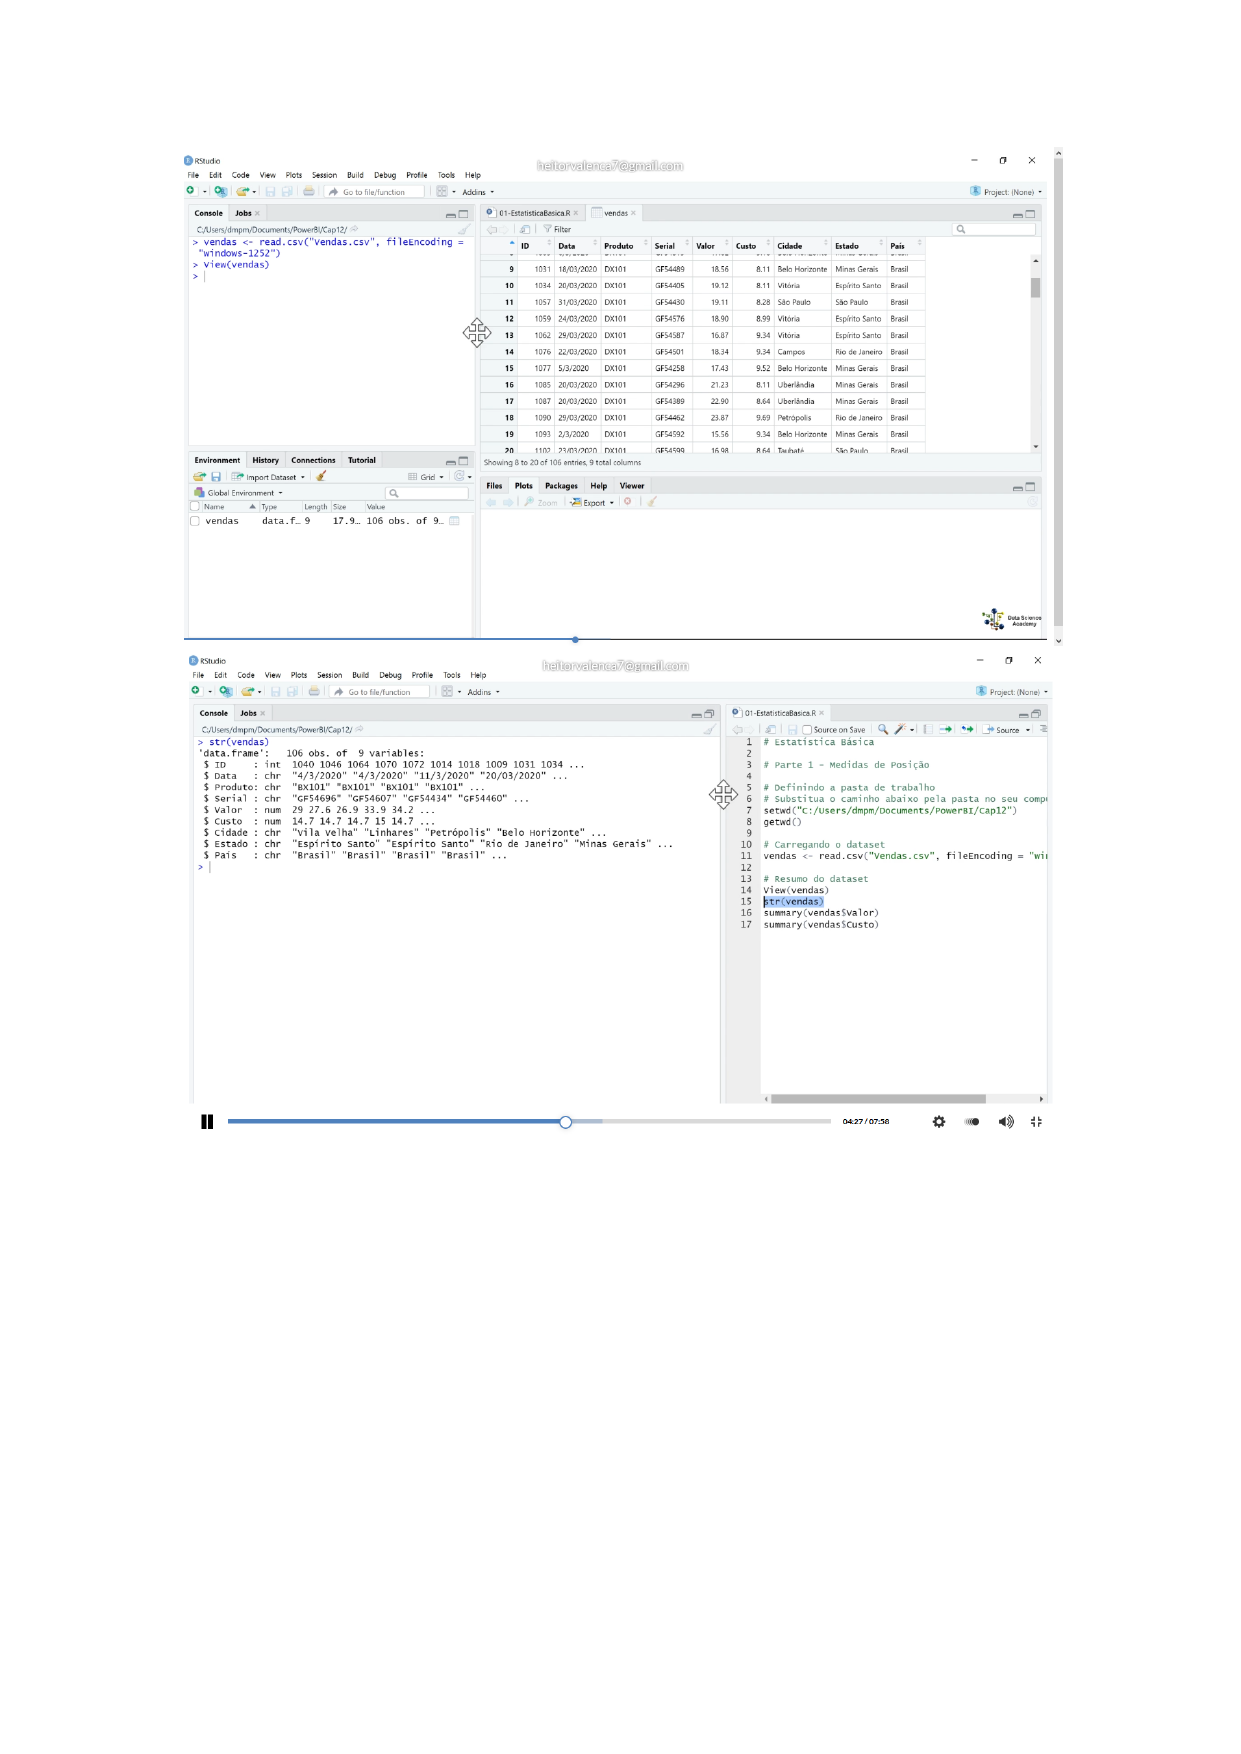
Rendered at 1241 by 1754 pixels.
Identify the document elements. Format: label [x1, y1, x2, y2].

picture [177, 147, 1063, 646]
picture [177, 647, 1063, 1146]
